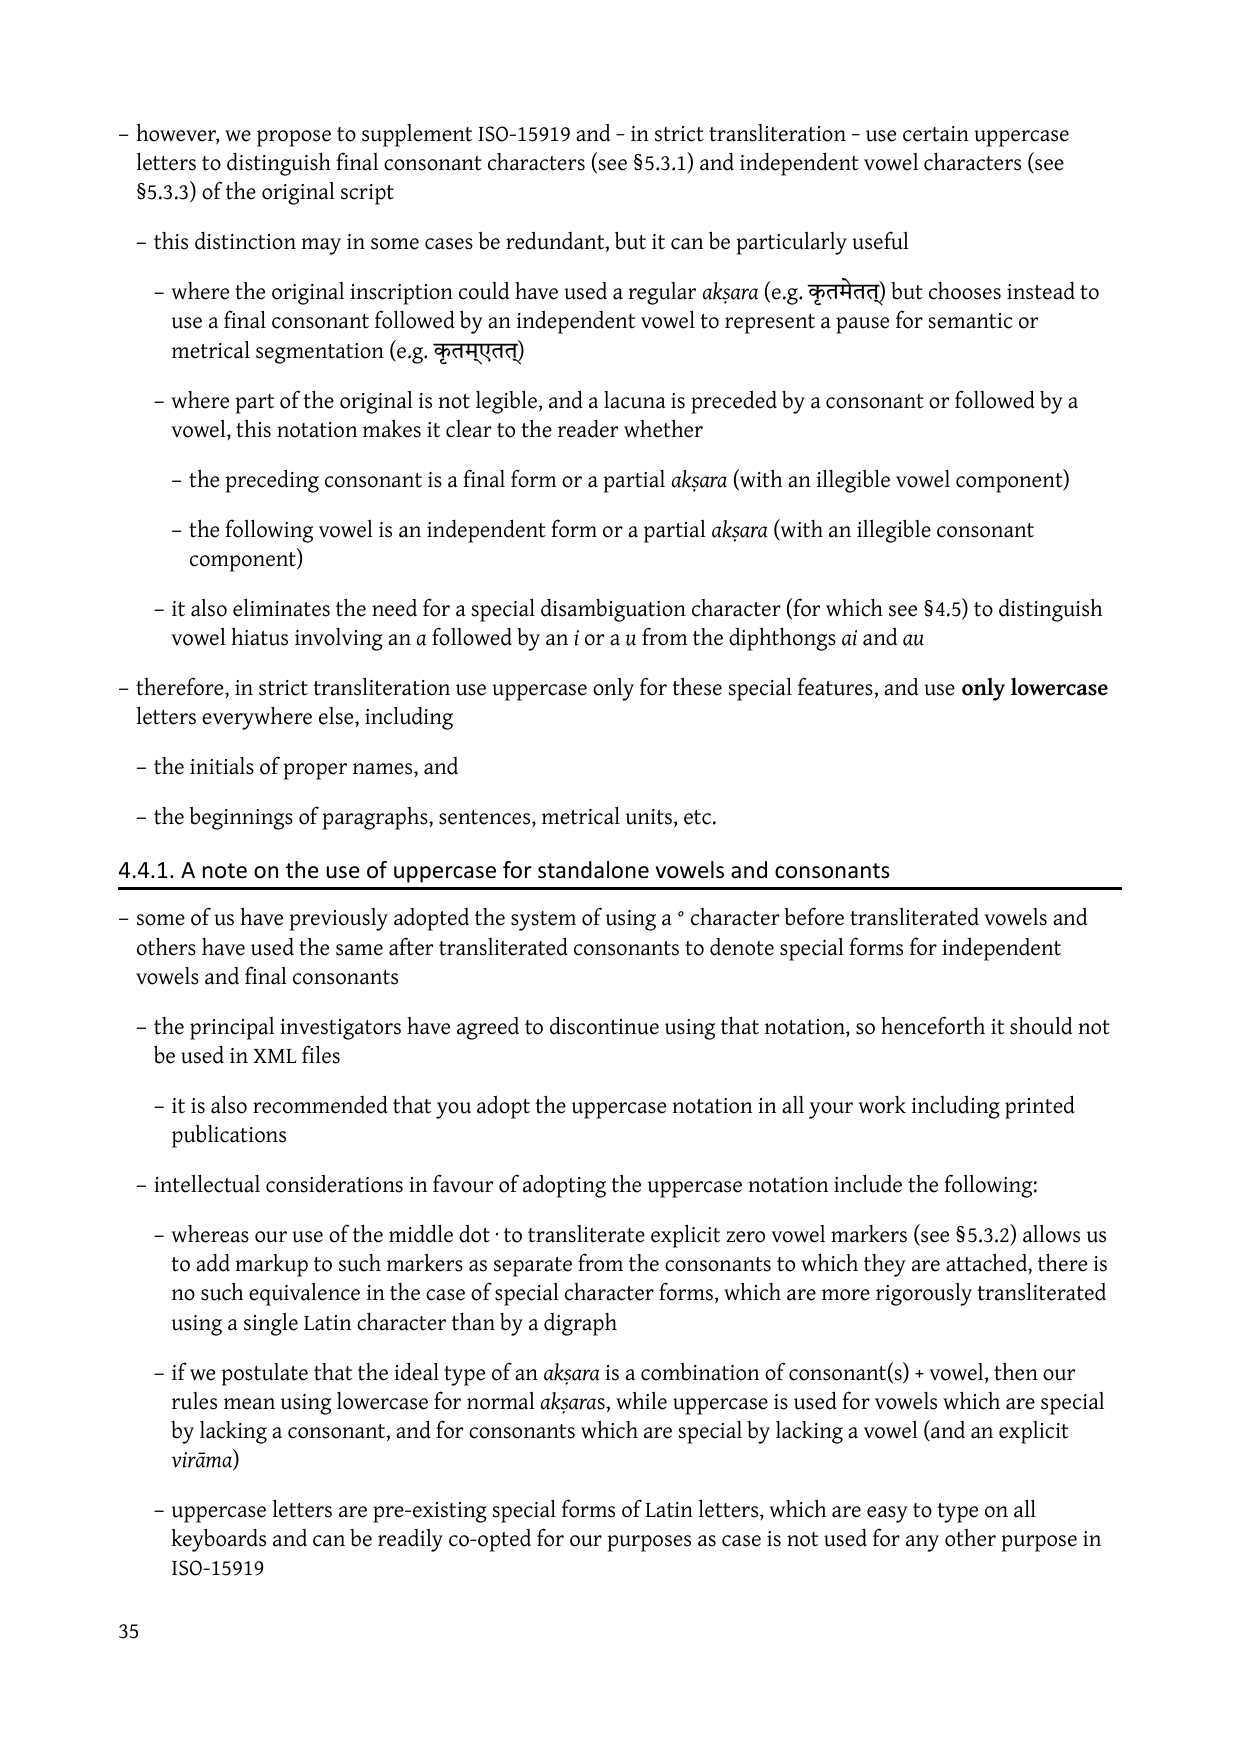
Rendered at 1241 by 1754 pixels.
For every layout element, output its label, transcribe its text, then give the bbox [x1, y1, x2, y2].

list whereas our use of the middle dot · to transliterate explicit zero vowel markers (see §5.3.2) allows us to add markup to such markers as separate from the consonants to which they are attached, there is no such equivalence in the case of special character forms, which are more rigorously transliterated using a single Latin character than by a digraph [153, 1219, 1122, 1336]
list where part of the original is not legible, and a lacuna is preceded by a consonant or followed by a vowel, this notation makes it clear to the reader whether [153, 385, 1122, 443]
list the principal investigators have agreed to discontinue using that notation, so henceforth it should not be used in XML files [136, 1011, 1122, 1069]
list the following vowel is an independent form or a partial akṣara (with an illegible consonant component) [171, 514, 1122, 572]
list if we postulate that the ideal type of an akṣara is a combination of consonant(s) + vowel, then our rules mean using lowercase for normal akṣaras, while uppercase is used for vowels which are special by lacking a consonant, and for consonants which are special by lacking a vowel (and an explicit virāma) [153, 1357, 1122, 1473]
list the beginnings of paragraphs, sentences, metrical units, etc. [136, 801, 1122, 831]
list where the original inscription could have used a regular akṣara (e.g. कृतमेतत्) but chooses instead to use a final consonant followed by an independent vowel to represent a pause for semantic or metrical segmentation (e.g. कृतम्एतत्) [153, 276, 1122, 364]
list intellectual considerations in favour of adopting the uppercase notation include the following: [136, 1169, 1122, 1198]
list the initials of proper names, and [136, 751, 1122, 781]
subtitle A note on the use of uppercase for standalone vowels and consonants [118, 851, 1122, 887]
list the preceding consonant is a final form or a partial akṣara (with an illegible vowel component) [171, 464, 1122, 493]
list this distinction may in some cases be redundant, but it can be particularly useful [136, 226, 1122, 256]
list therefore, in strict transliteration use uppercase only for these special features, and use only lowercase letters everywhere else, including [118, 672, 1122, 731]
list it is also recommended that you adopt the uppercase notation in all your work including printed publications [153, 1090, 1122, 1148]
list it also eliminates the need for a special disambiguation character (for which see §4.5) to distinguish vowel hiatus involving an a followed by an i or a u from the diphthongs ai and au [153, 593, 1122, 651]
list some of us have previously adopted the system of using a ° character before transliterated vowels and others have used the same after transliterated consonants to denote special forms for independent vowels and final consonants [118, 902, 1122, 990]
list however, we propose to supplement ISO-15919 and − in strict transliteration − use certain uppercase letters to distinguish final consonant characters (see §5.3.1) and independent vowel characters (see §5.3.3) of the original script [118, 118, 1122, 206]
list uppercase letters are pre-existing special forms of Latin letters, which are easy to type on all keyboards and can be readily co-opted for our purposes as case is not used for any other purpose in ISO-15919 [153, 1494, 1122, 1582]
